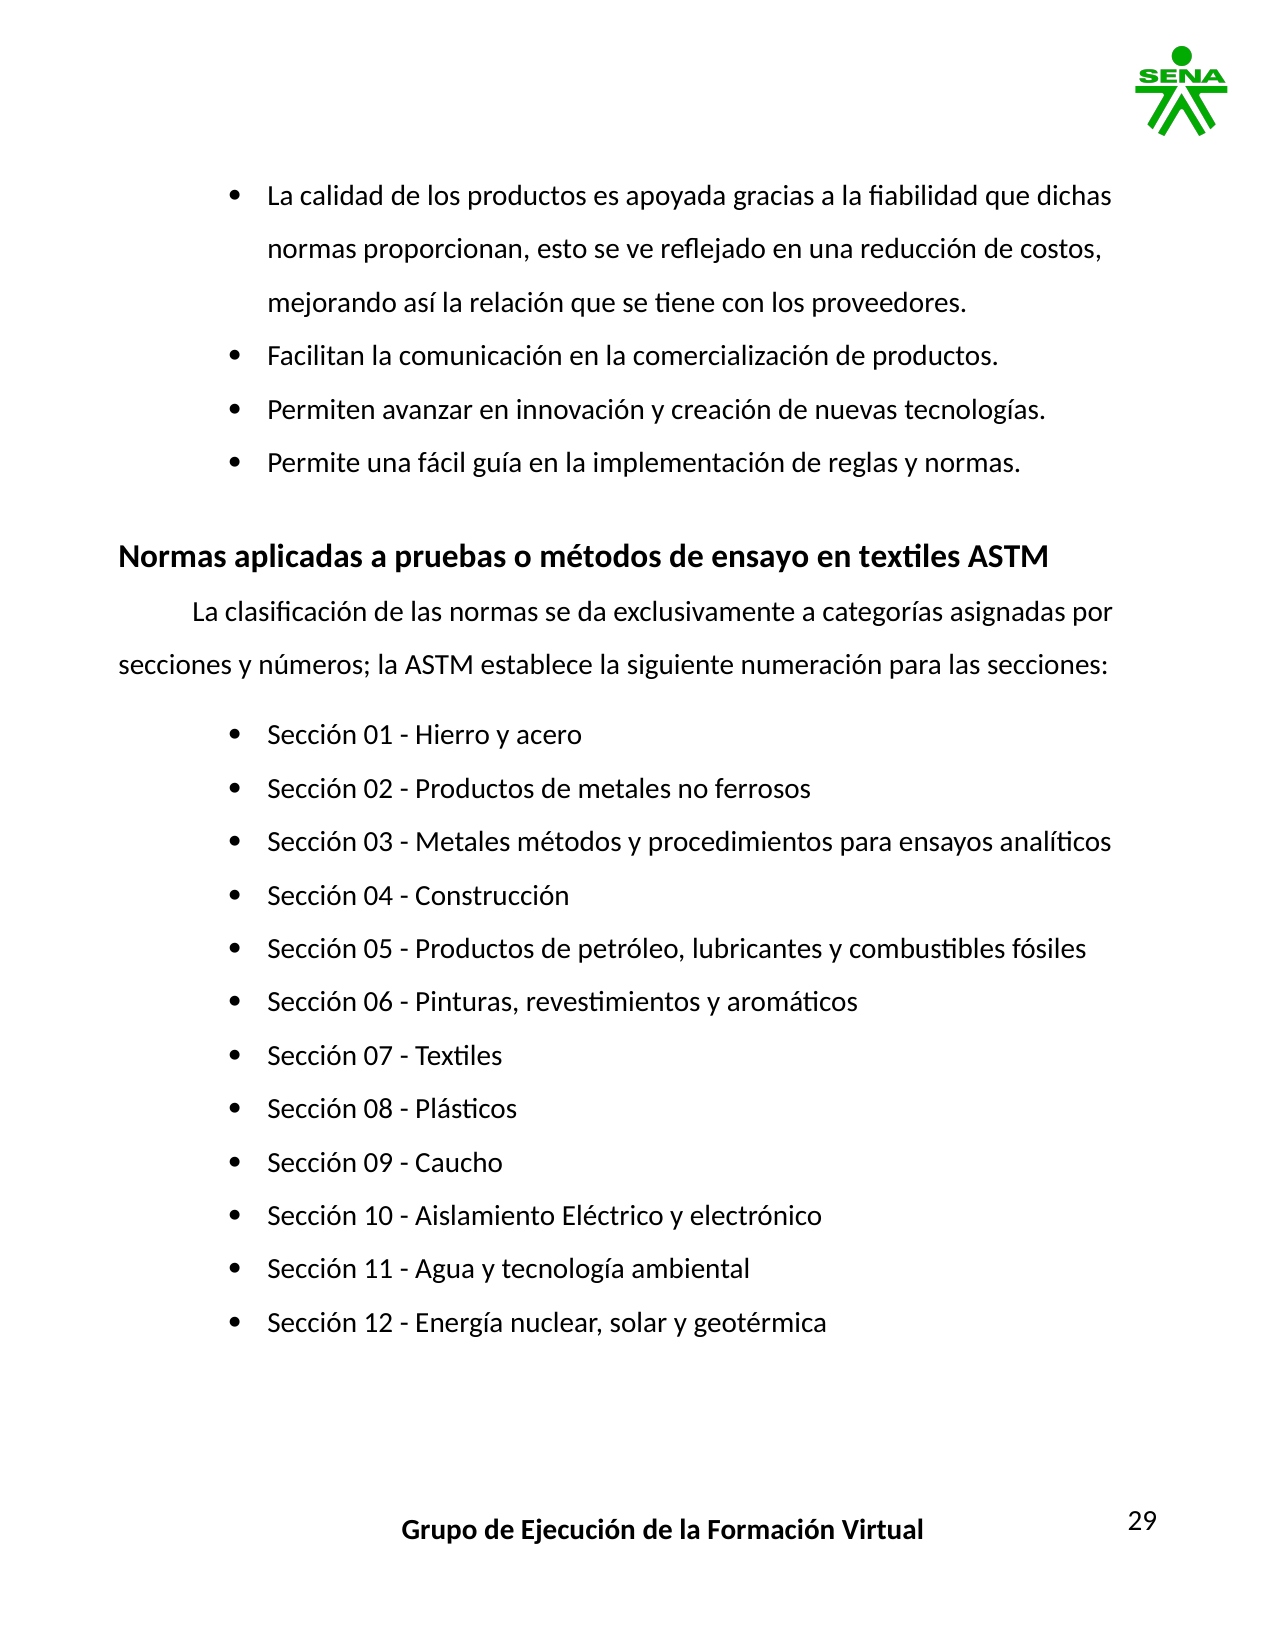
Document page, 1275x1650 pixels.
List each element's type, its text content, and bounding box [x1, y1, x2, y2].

list Sección 01 - Hierro y acero [229, 716, 1157, 752]
list Sección 06 - Pinturas, revestimientos y aromáticos [229, 983, 1157, 1019]
text La clasificación de las normas se da exclusivamente a categorías asignadas por secciones y números; la ASTM establece la siguiente numeración para las secciones: [118, 593, 1157, 682]
subtitle Normas aplicadas a pruebas o métodos de ensayo en textiles ASTM [118, 535, 1157, 576]
list Sección 05 - Productos de petróleo, lubricantes y combustibles fósiles [229, 930, 1157, 966]
picture [1135, 46, 1228, 136]
list Sección 09 - Caucho [229, 1144, 1157, 1179]
list Permiten avanzar en innovación y creación de nuevas tecnologías. [229, 391, 1157, 427]
list Permite una fácil guía en la implementación de reglas y normas. [229, 444, 1157, 480]
list Facilitan la comunicación en la comercialización de productos. [229, 337, 1157, 373]
list Sección 11 - Agua y tecnología ambiental [229, 1251, 1157, 1286]
list La calidad de los productos es apoyada gracias a la fiabilidad que dichas normas proporcionan, esto se ve reflejado en una reducción de costos, mejorando así la relación que se tiene con los proveedores. [229, 177, 1157, 320]
list Sección 04 - Construcción [229, 877, 1157, 912]
list Sección 02 - Productos de metales no ferrosos [229, 770, 1157, 805]
list Sección 10 - Aislamiento Eléctrico y electrónico [229, 1197, 1157, 1233]
list Sección 07 - Textiles [229, 1037, 1157, 1072]
list Sección 12 - Energía nuclear, solar y geotérmica [229, 1304, 1157, 1340]
list Sección 03 - Metales métodos y procedimientos para ensayos analíticos [229, 823, 1157, 859]
list Sección 08 - Plásticos [229, 1090, 1157, 1126]
